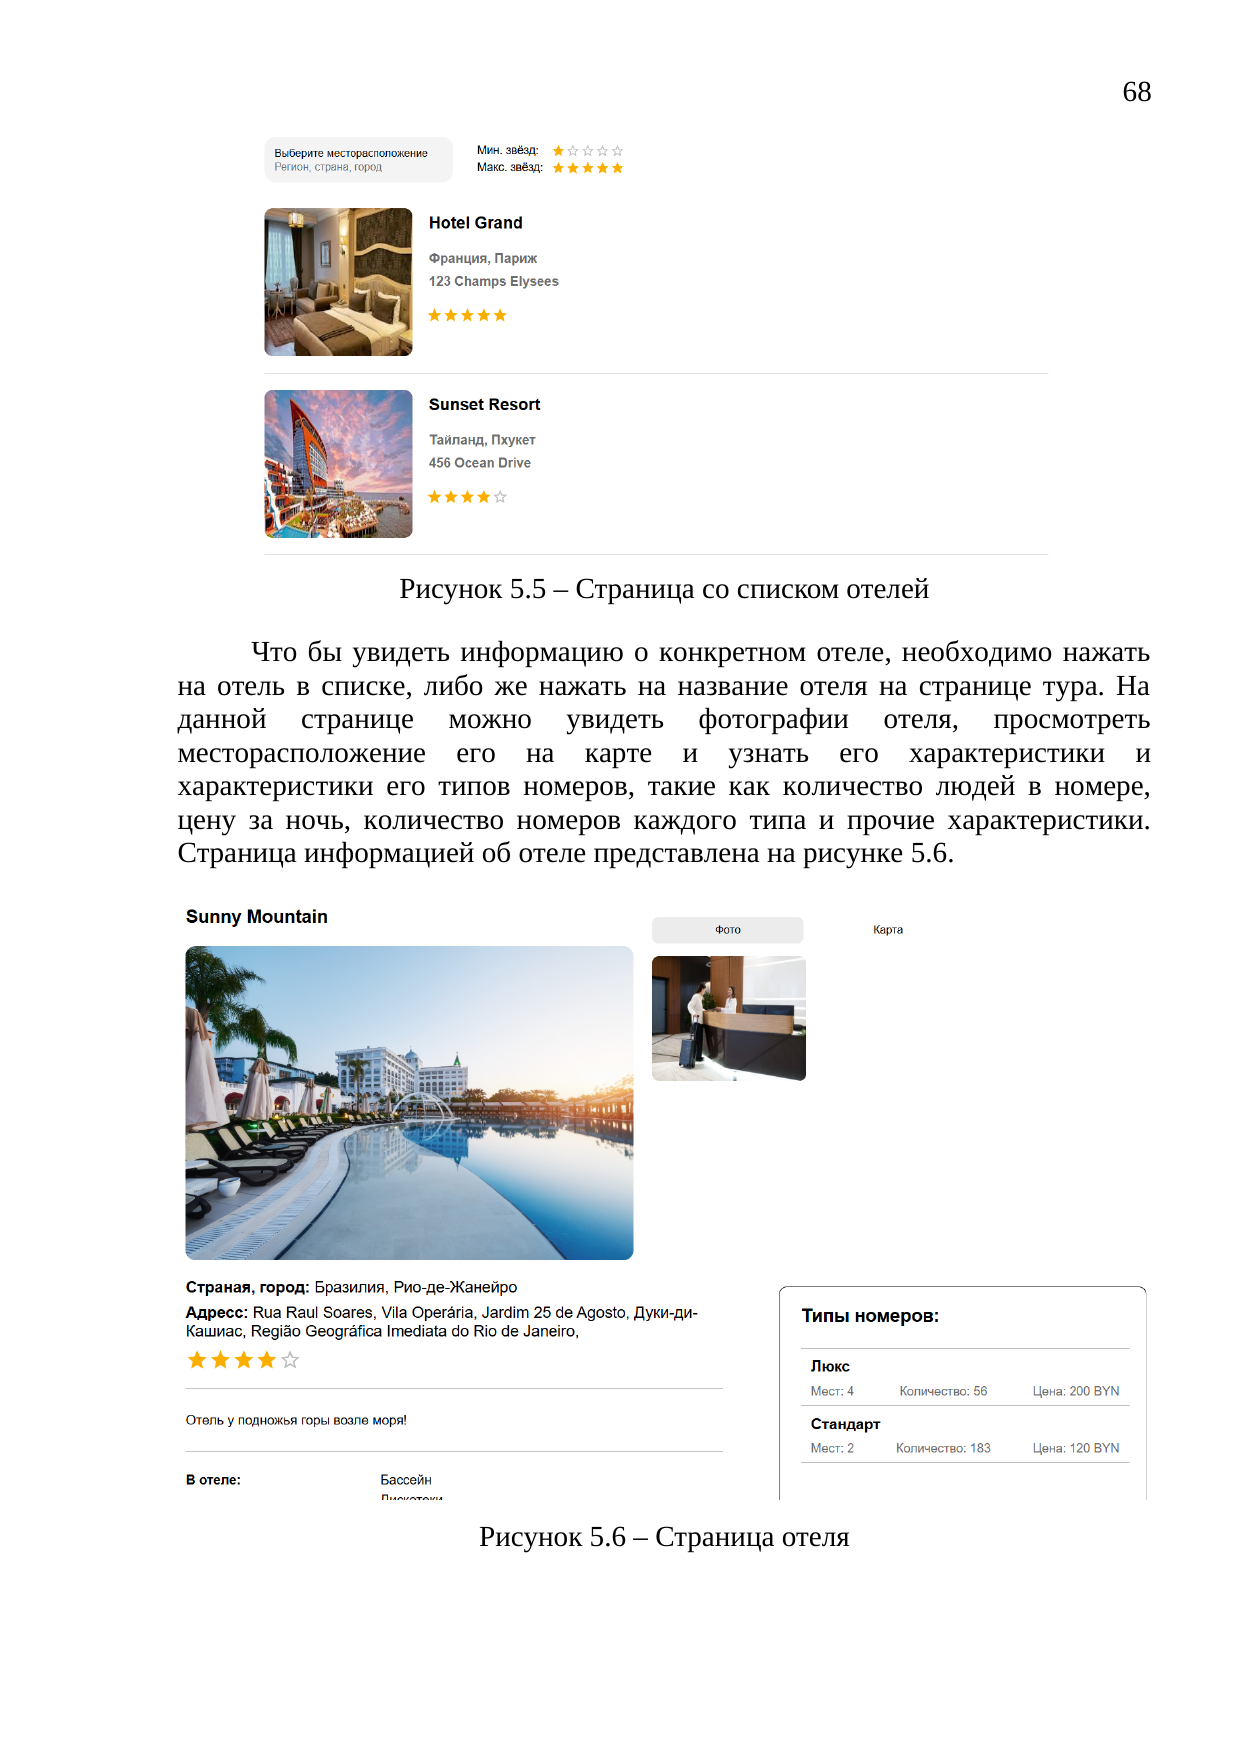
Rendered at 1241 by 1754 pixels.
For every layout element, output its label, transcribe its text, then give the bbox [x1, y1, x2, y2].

text Рисунок 5.5 – Страница со списком отелей [177, 572, 1152, 605]
picture [261, 136, 1068, 560]
text Рисунок 5.6 – Страница отеля [177, 1519, 1152, 1552]
picture [182, 898, 1147, 1500]
text Что бы увидеть информацию о конкретном отеле, необходимо нажать на отель в списке, либо же нажать на название отеля на странице тура. На данной странице можно увидеть фотографии отеля, просмотреть месторасположение его на карте и узнать его характеристики и характеристики его типов номеров, такие как количество людей в номере, цену за ночь, количество номеров каждого типа и прочие характеристики. Страница информацией об отеле представлена на рисунке 5.6. [177, 634, 1152, 869]
